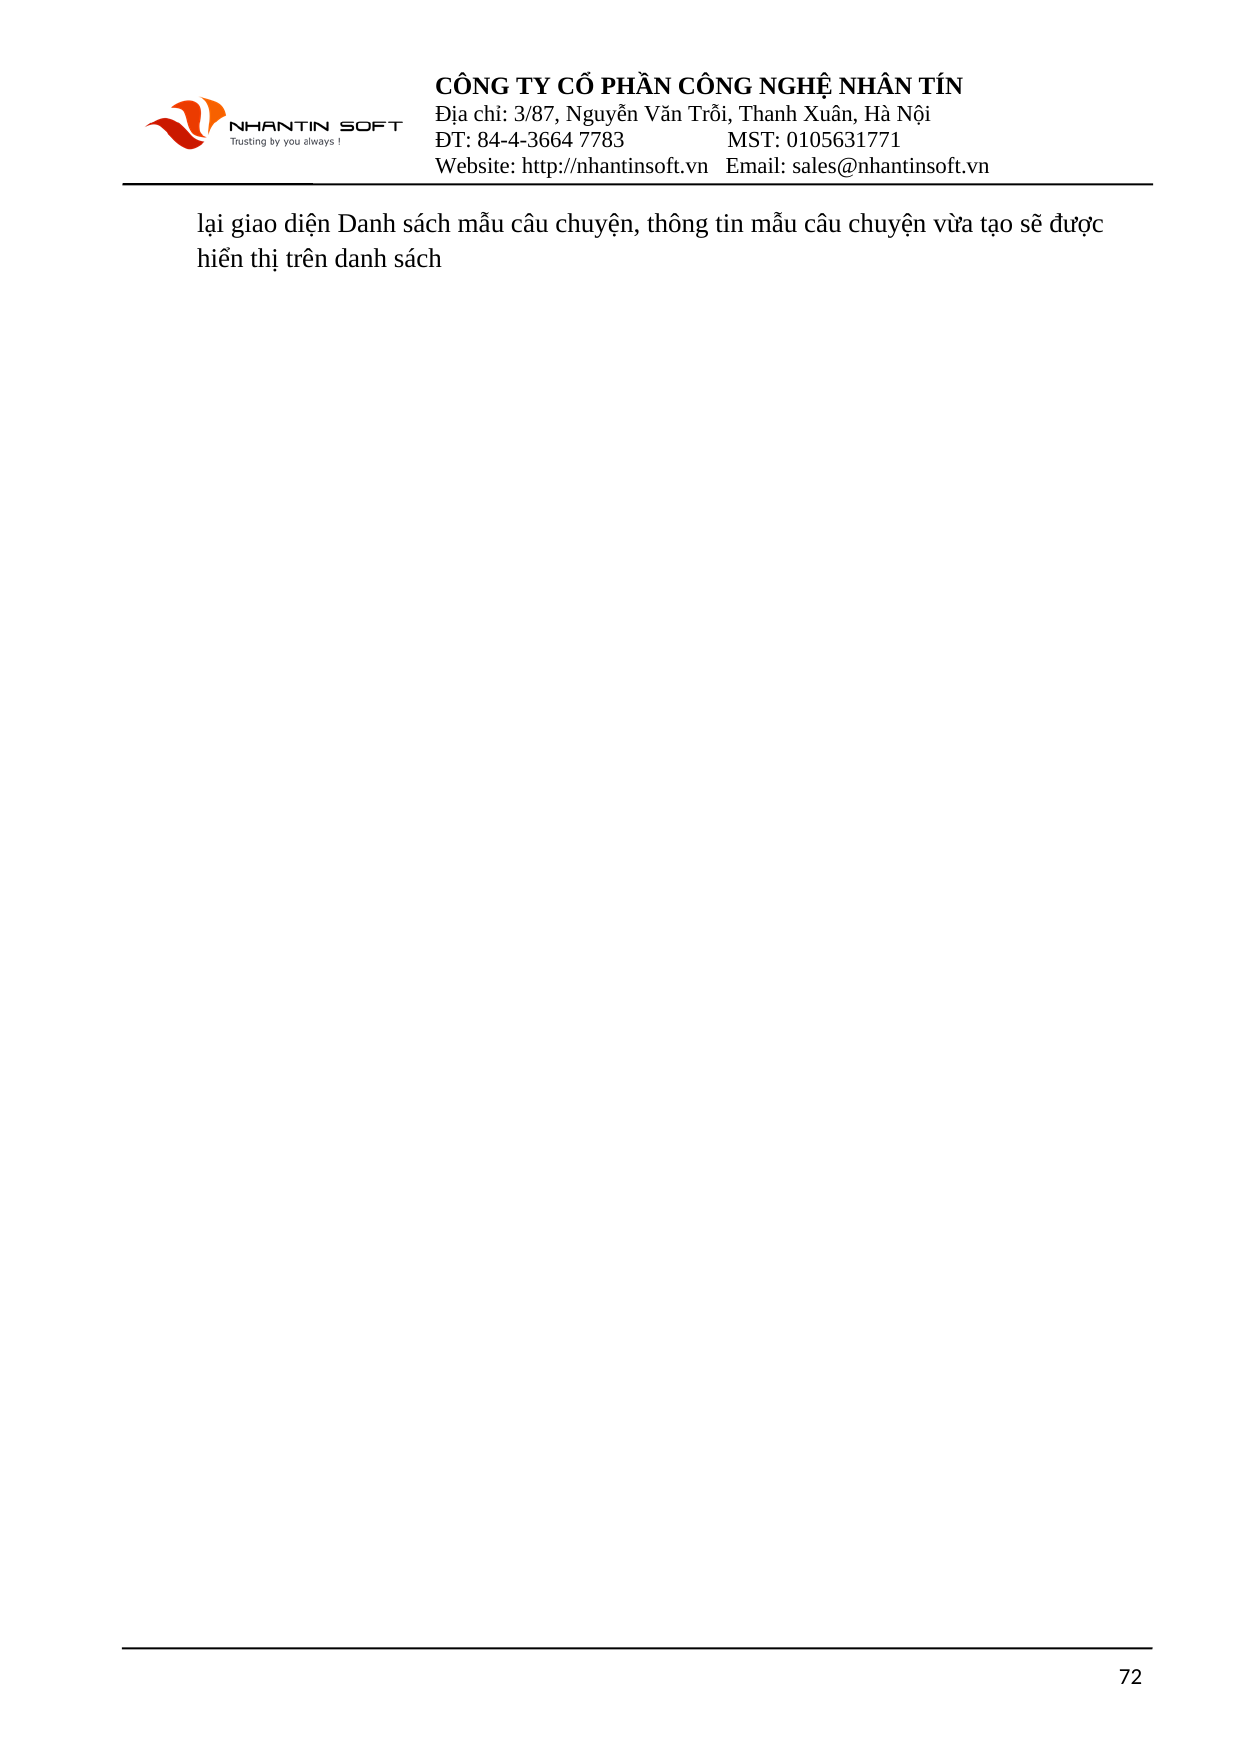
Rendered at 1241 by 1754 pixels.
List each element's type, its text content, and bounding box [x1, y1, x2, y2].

picture [133, 70, 413, 176]
